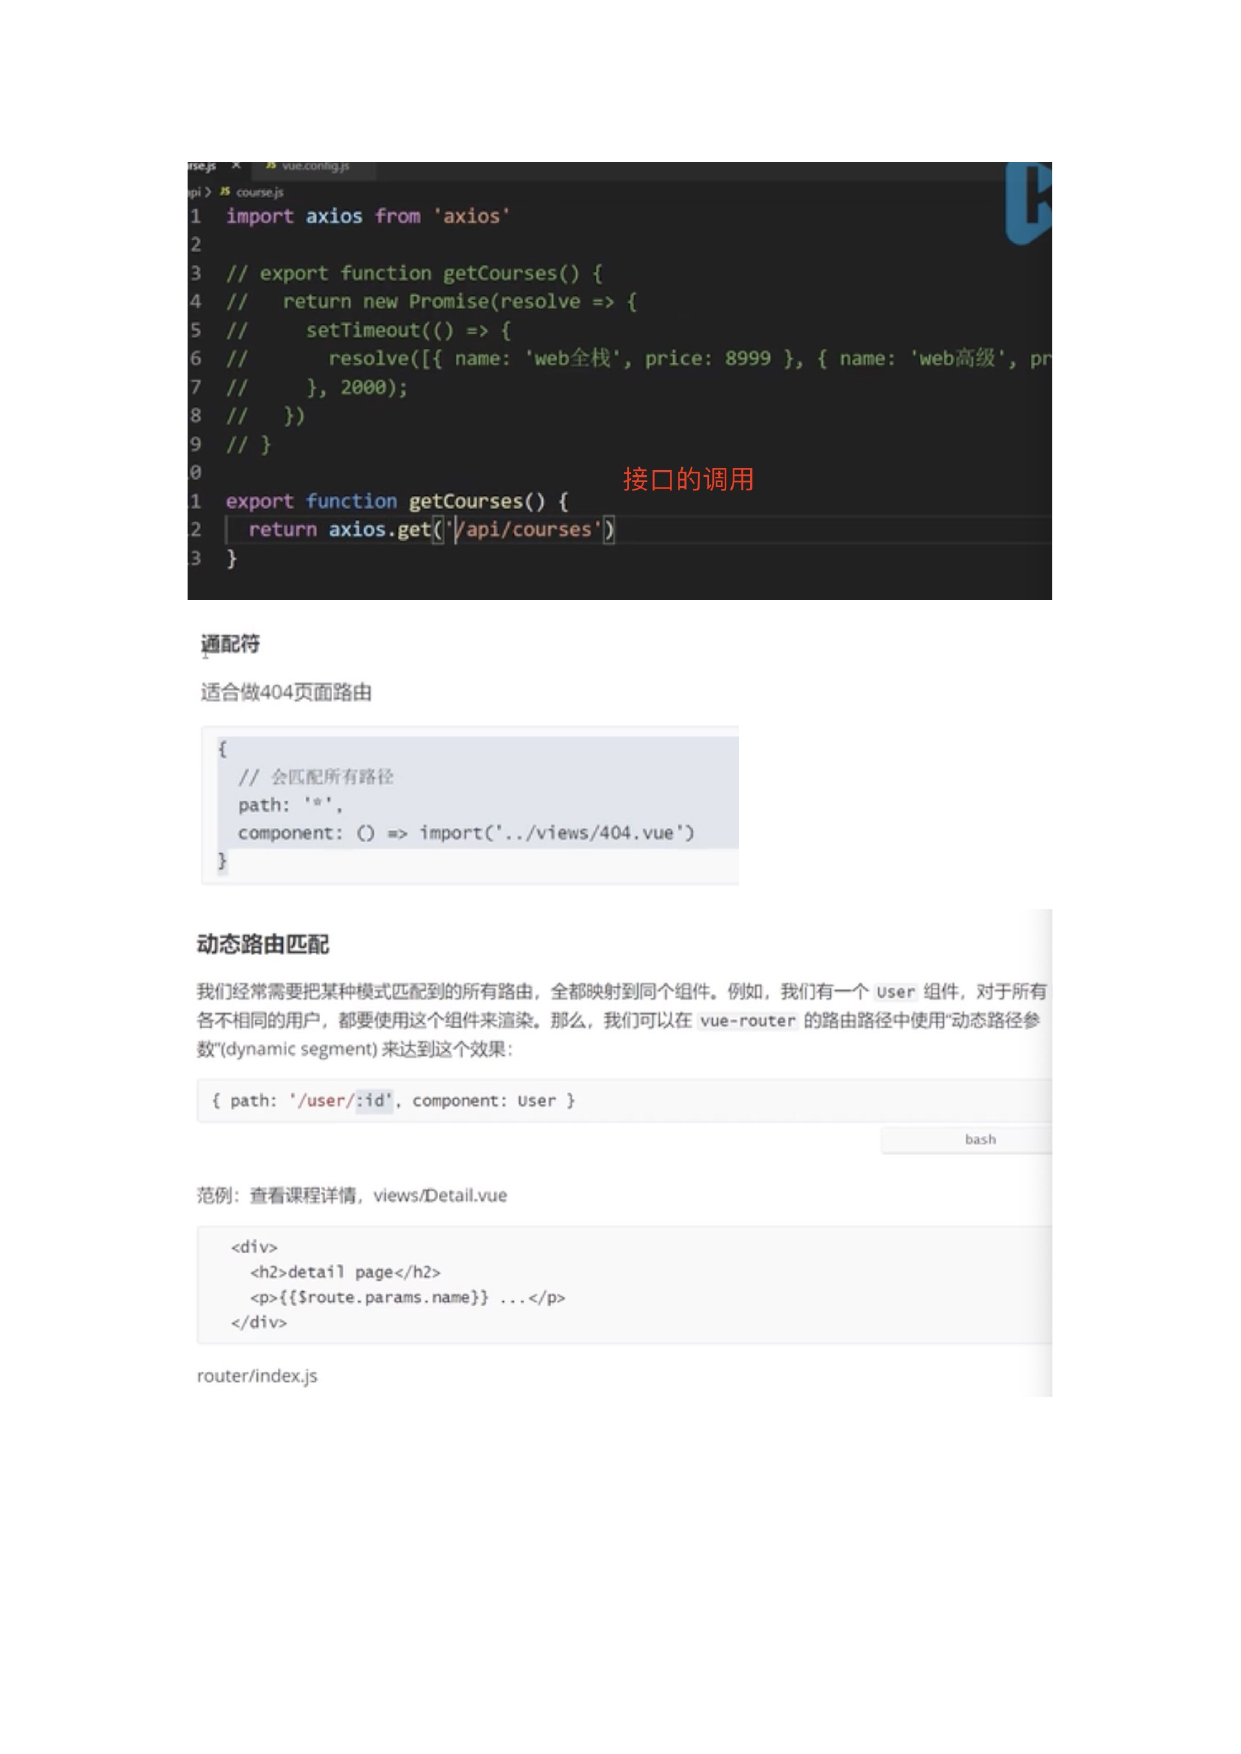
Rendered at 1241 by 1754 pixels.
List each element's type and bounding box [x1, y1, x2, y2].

picture [187, 909, 1053, 1397]
picture [187, 617, 739, 889]
picture [187, 162, 1053, 600]
